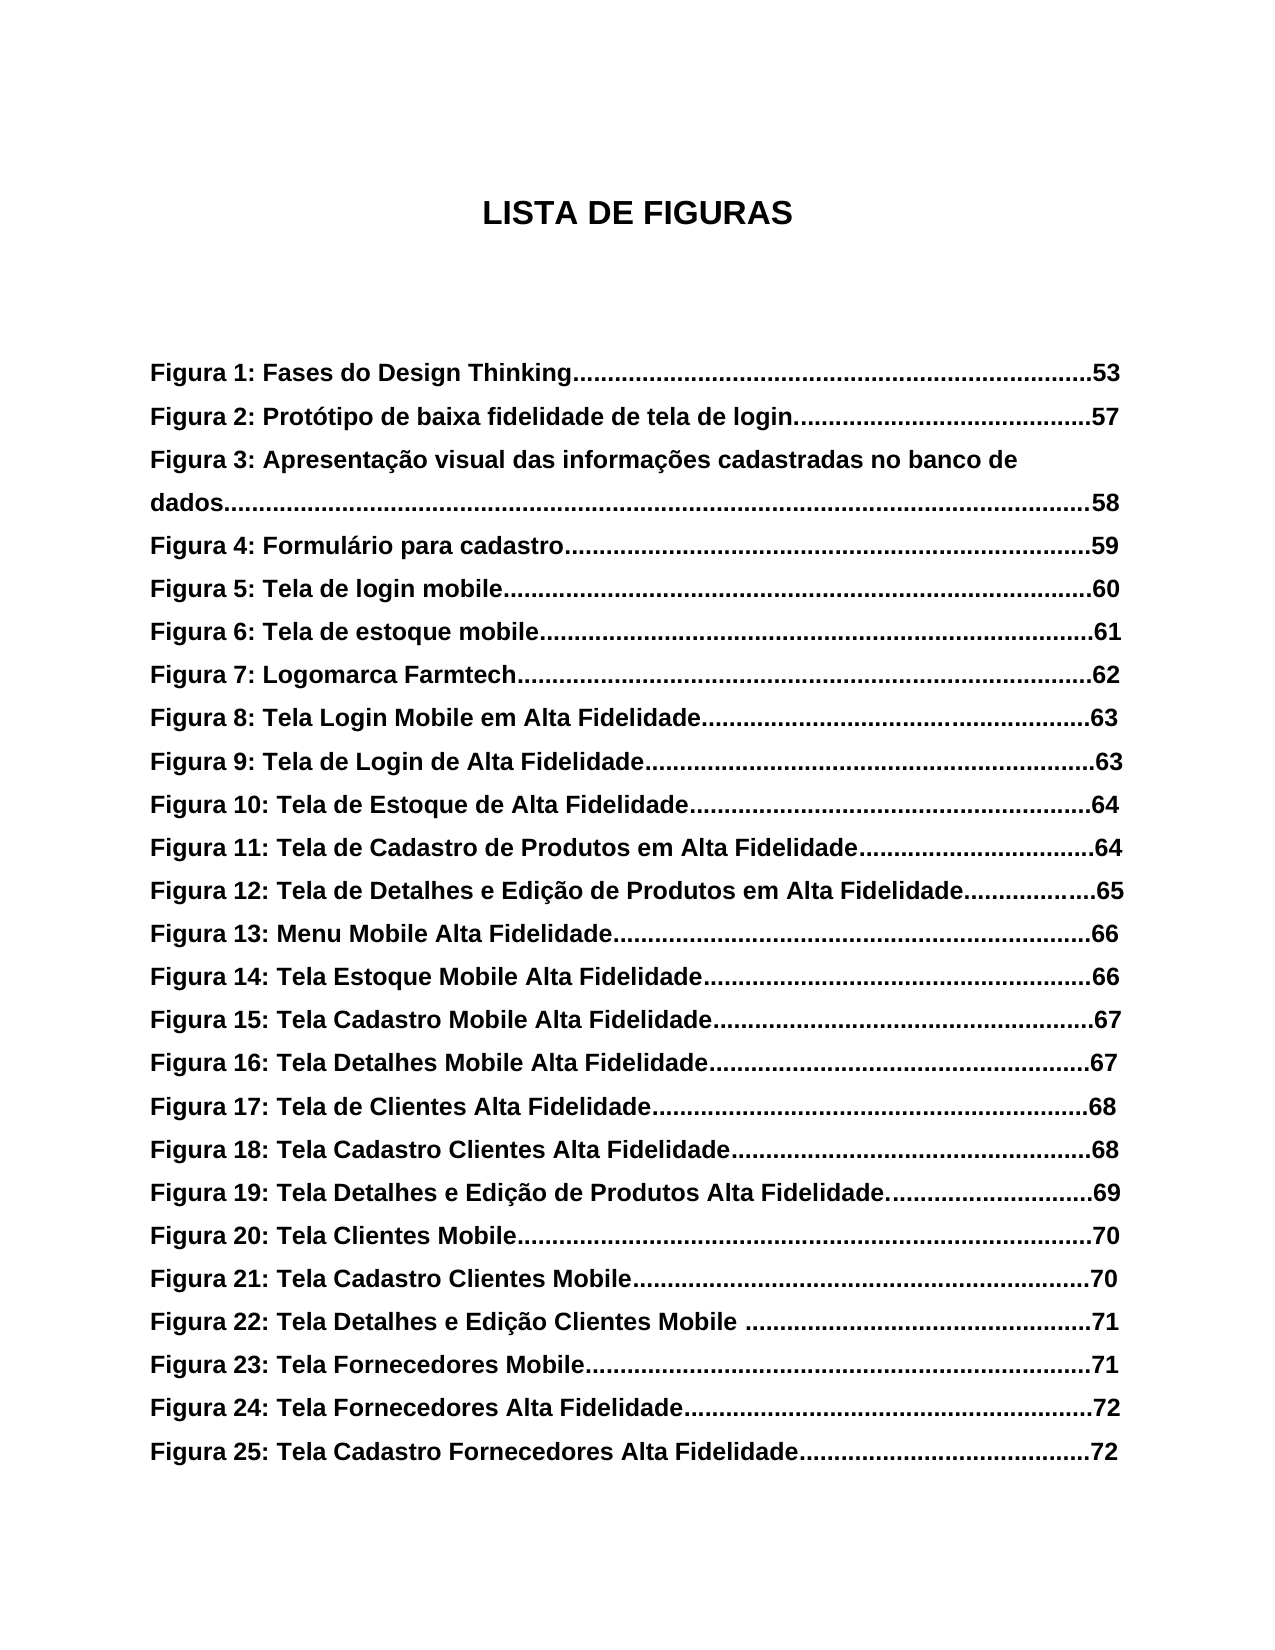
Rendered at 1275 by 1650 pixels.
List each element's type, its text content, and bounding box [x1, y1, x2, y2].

text LISTA DE FIGURAS [150, 193, 1125, 232]
